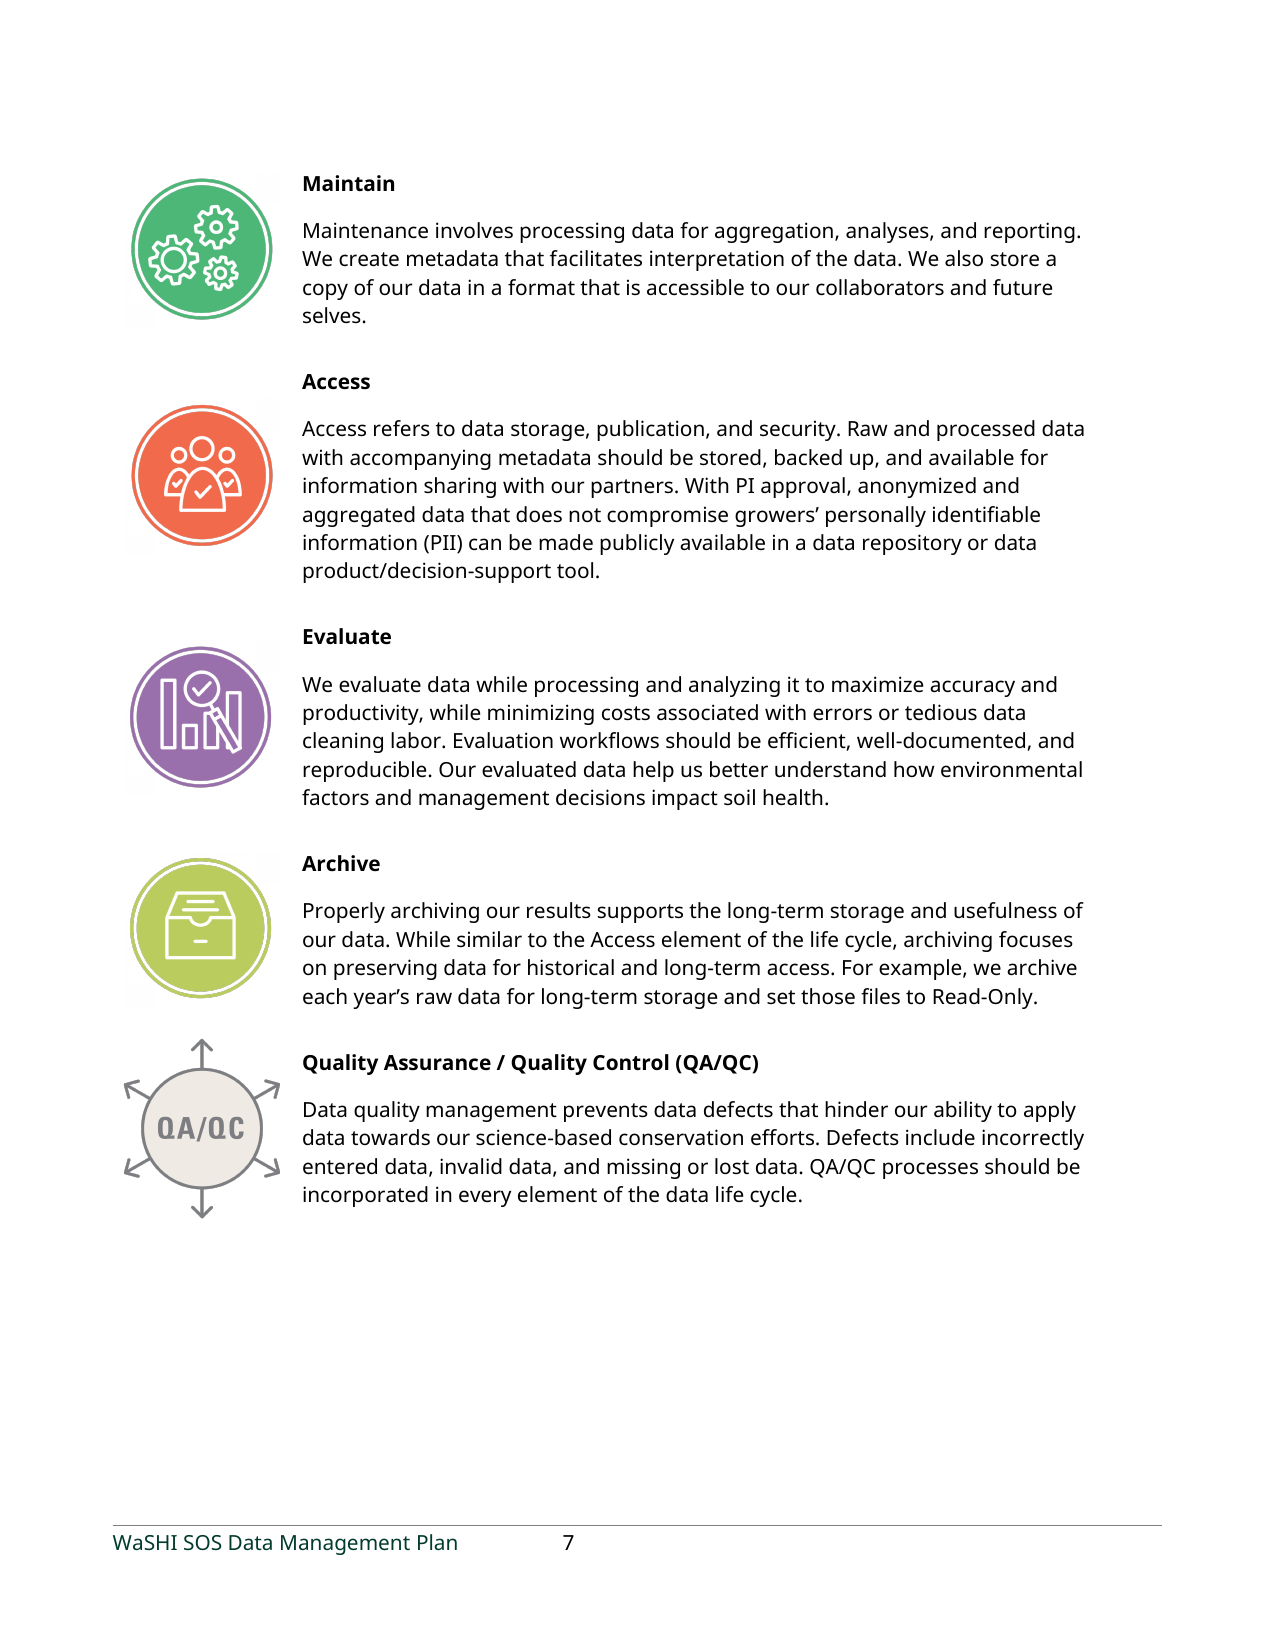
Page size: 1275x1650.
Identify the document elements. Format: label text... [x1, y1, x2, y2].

table_cell [113, 349, 291, 604]
picture [123, 639, 280, 796]
table_cell Evaluate We evaluate data while processing and analyzing it to maximize accuracy and productivity, while minimizing costs associated with errors or tedious data cleaning labor. Evaluation workflows should be efficient, well-documented, and reproducible. Our evaluated data help us better understand how environmental factors and management decisions impact soil health. [291, 604, 1110, 831]
picture [123, 397, 280, 555]
table_cell Quality Assurance / Quality Control (QA/QC) Data quality management prevents data defects that hinder our ability to apply data towards our science-based conservation efforts. Defects include incorrectly entered data, invalid data, and missing or lost data. QA/QC processes should be incorporated in every element of the data life cycle. [291, 1029, 1110, 1227]
table_cell Maintain Maintenance involves processing data for aggregation, analyses, and reporting. We create metadata that facilitates interpretation of the data. We also store a copy of our data in a format that is accessible to our collaborators and future selves. [291, 150, 1110, 348]
table_cell [113, 150, 291, 348]
table_cell [113, 604, 291, 831]
table_cell [113, 831, 291, 1029]
table_cell Archive Properly archiving our results supports the long-term storage and usefulness of our data. While similar to the Access element of the life cycle, archiving focuses on preserving data for historical and long-term access. For example, we archive each year’s raw data for long-term storage and set those files to Read-Only. [291, 831, 1110, 1029]
picture [123, 171, 280, 328]
table_cell [113, 1029, 291, 1227]
table_cell Access Access refers to data storage, publication, and security. Raw and processed data with accompanying metadata should be stored, backed up, and available for information sharing with our partners. With PI approval, anonymized and aggregated data that does not compromise growers’ personally identifiable information (PII) can be made publicly available in a data repository or data product/decision-support tool. [291, 349, 1110, 604]
picture [123, 1038, 280, 1219]
picture [123, 851, 280, 1008]
